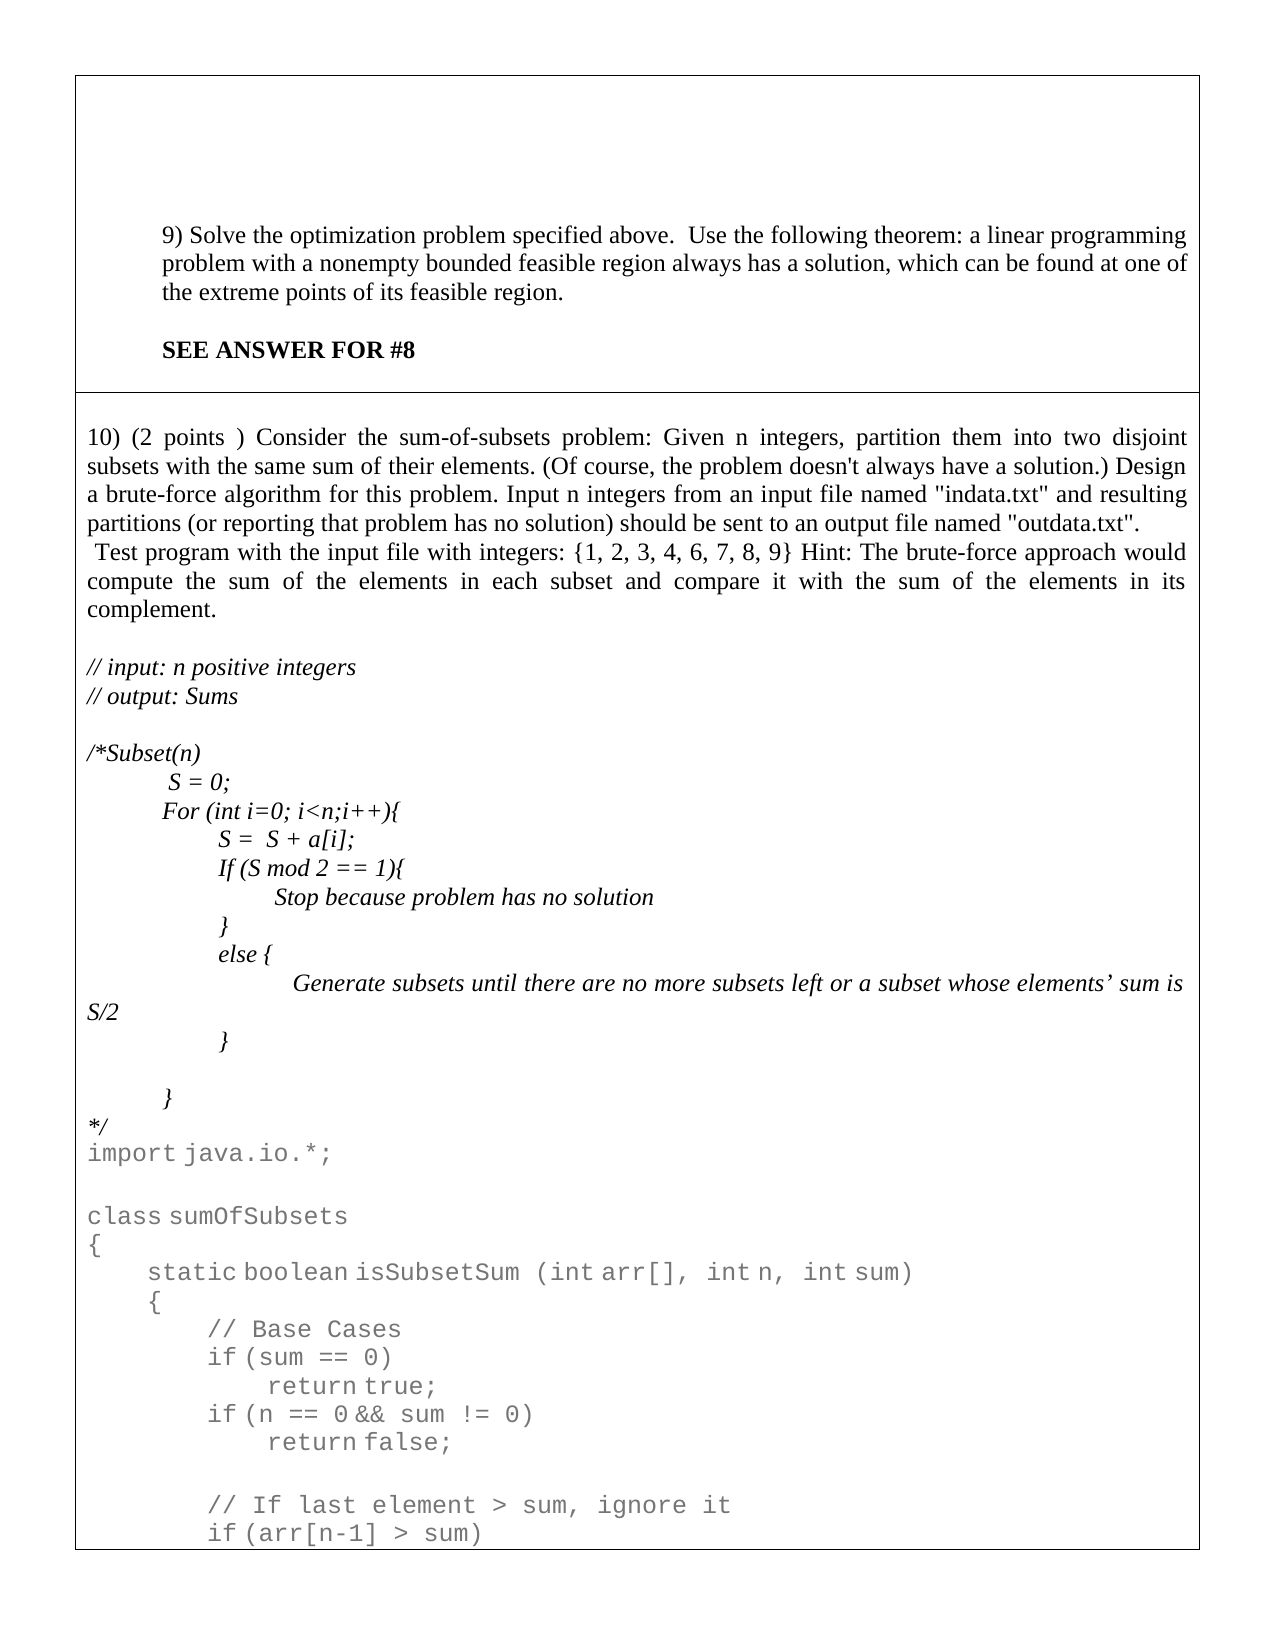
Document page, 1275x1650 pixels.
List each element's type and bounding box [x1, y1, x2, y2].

table_cell [76, 76, 1199, 392]
table_cell [76, 393, 1199, 1549]
